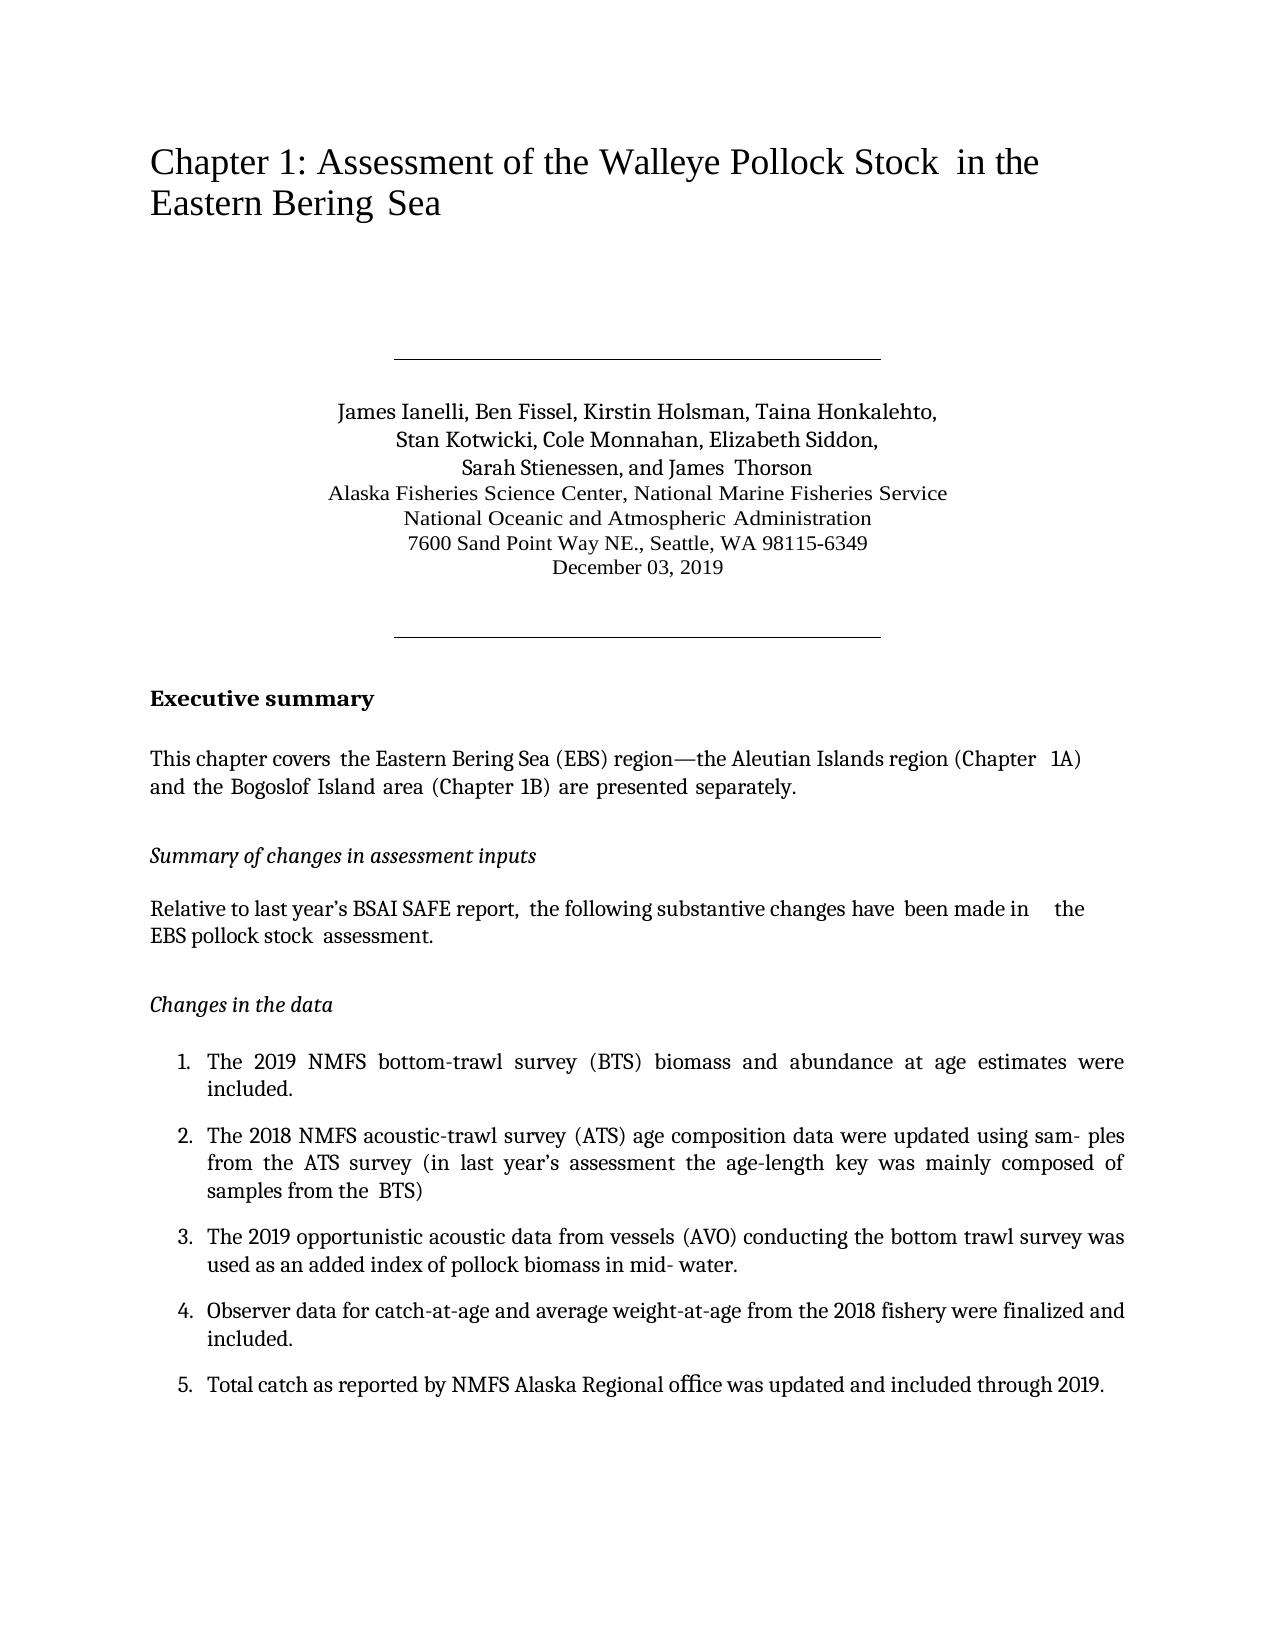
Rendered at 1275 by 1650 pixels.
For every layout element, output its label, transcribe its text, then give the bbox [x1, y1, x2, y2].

list Observer data for catch-at-age and average weight-at-age from the 2018 fishery were finalized and included. [178, 1298, 1125, 1352]
text Changes in the data [150, 992, 1275, 1018]
text Sarah Stienessen, and James Thorson [313, 454, 961, 481]
text Alaska Fisheries Science Center, National Marine Fisheries Service National Oceanic and Atmospheric Administration [313, 481, 962, 530]
text Relative to last year’s BSAI SAFE report, the following substantive changes have been made in the EBS pollock stock assessment. [150, 896, 1102, 949]
text Chapter 1: Assessment of the Walleye Pollock Stock in the Eastern Bering Sea [150, 142, 1044, 224]
subtitle Executive summary [150, 686, 1275, 713]
text This chapter covers the Eastern Bering Sea (EBS) region—the Aleutian Islands region (Chapter 1A) and the Bogoslof Island area (Chapter 1B) are presented separately. [150, 746, 1102, 800]
list Total catch as reported by NMFS Alaska Regional oﬃce was updated and included through 2019. [178, 1372, 1125, 1398]
list The 2019 opportunistic acoustic data from vessels (AVO) conducting the bottom trawl survey was used as an added index of pollock biomass in mid- water. [178, 1224, 1126, 1278]
list The 2018 NMFS acoustic-trawl survey (ATS) age composition data were updated using sam- ples from the ATS survey (in last year’s assessment the age-length key was mainly composed of samples from the BTS) [178, 1122, 1125, 1204]
list The 2019 NMFS bottom-trawl survey (BTS) biomass and abundance at age estimates were included. [178, 1048, 1125, 1102]
text 7600 Sand Point Way NE., Seattle, WA 98115-6349 December 03, 2019 [405, 531, 870, 579]
text James Ianelli, Ben Fissel, Kirstin Holsman, Taina Honkalehto, Stan Kotwicki, Cole Monnahan, Elizabeth Siddon, [313, 399, 962, 453]
text Summary of changes in assessment inputs [150, 843, 1275, 869]
